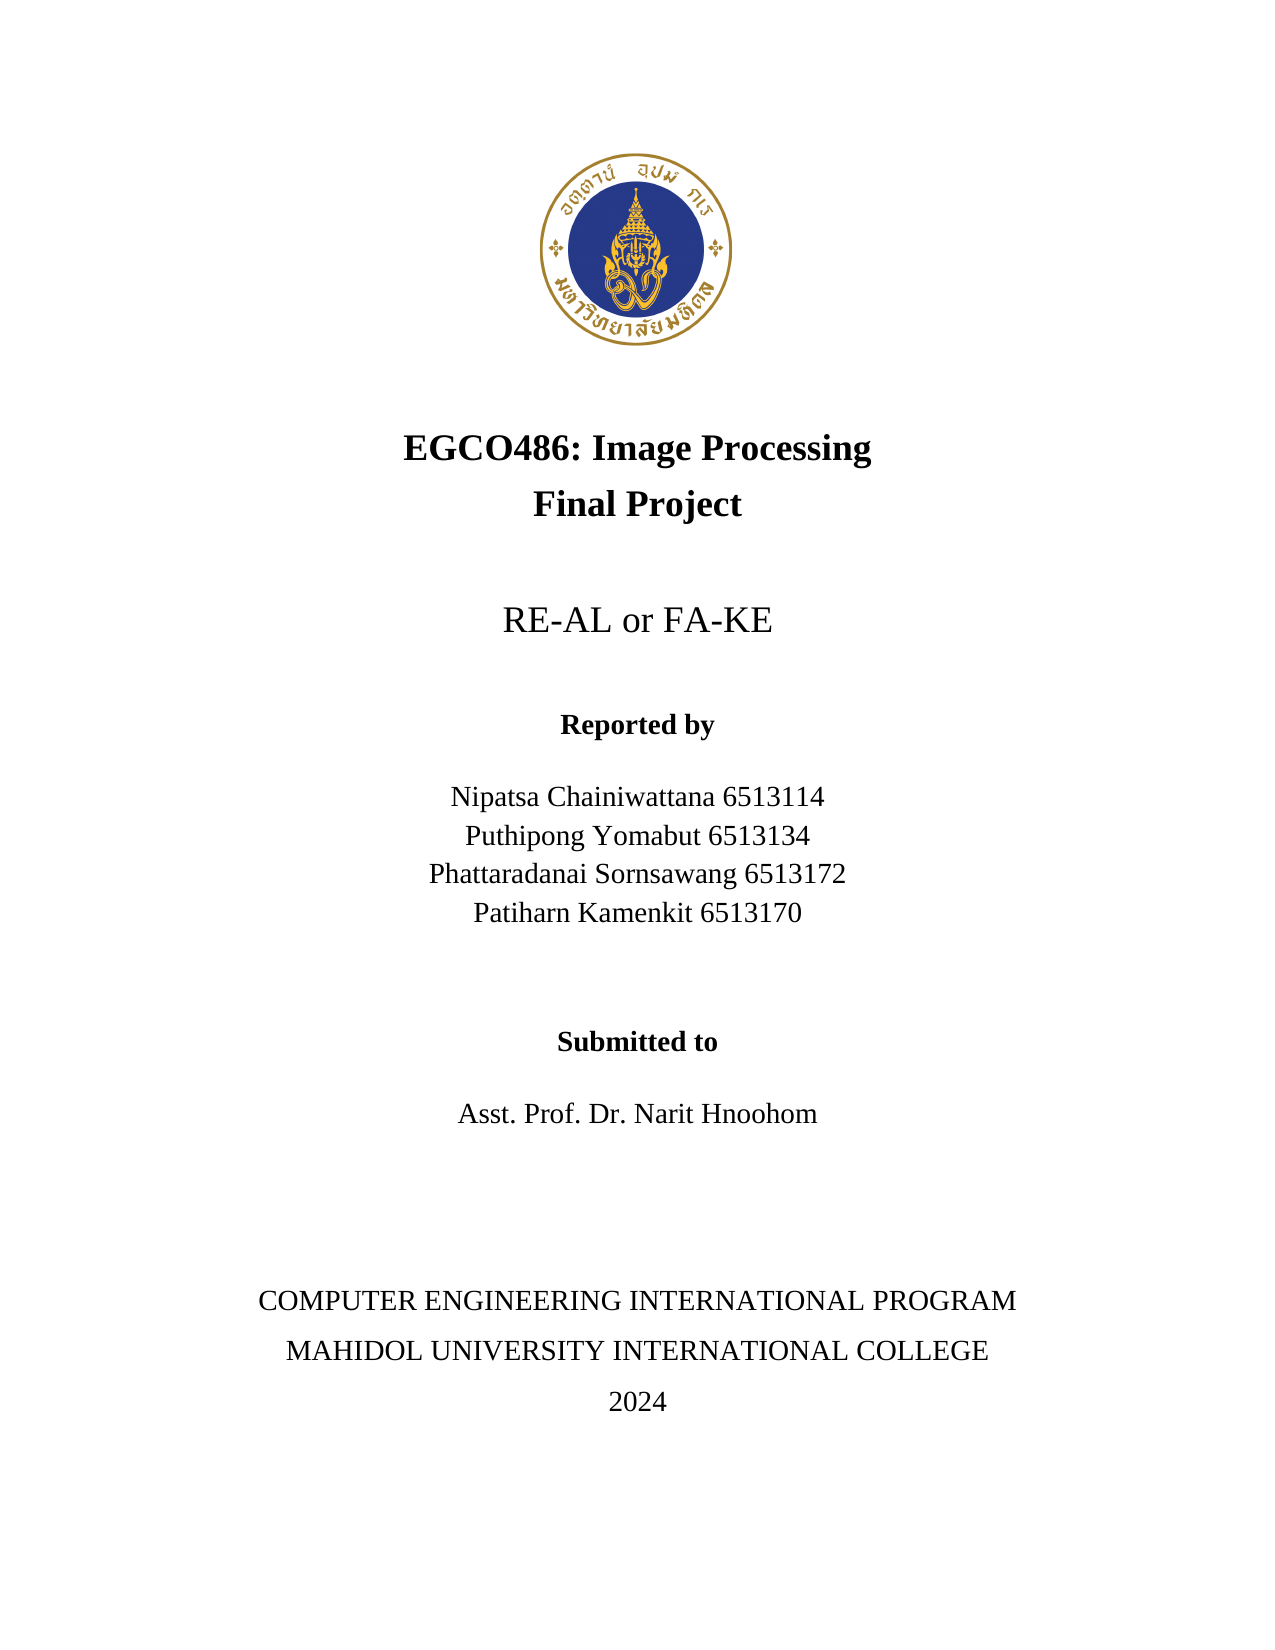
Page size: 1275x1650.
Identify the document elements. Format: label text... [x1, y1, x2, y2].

title EGCO486: Image Processing [150, 425, 1125, 468]
text Nipatsa Chainiwattana 6513114 [150, 779, 1125, 813]
text RE-AL or FA-KE [150, 597, 1125, 640]
text Patiharn Kamenkit 6513170 [150, 895, 1125, 928]
text Puthipong Yomabut 6513134 [150, 818, 1125, 851]
title Final Project [150, 481, 1125, 524]
subtitle Asst. Prof. Dr. Narit Hnoohom [150, 1096, 1125, 1129]
text 2024 [150, 1384, 1125, 1417]
text Phattaradanai Sornsawang 6513172 [150, 856, 1125, 890]
picture [536, 150, 739, 350]
text COMPUTER ENGINEERING INTERNATIONAL PROGRAM [150, 1283, 1125, 1317]
subtitle Reported by [150, 707, 1125, 741]
text MAHIDOL UNIVERSITY INTERNATIONAL COLLEGE [150, 1333, 1125, 1367]
subtitle Submitted to [150, 1024, 1125, 1057]
